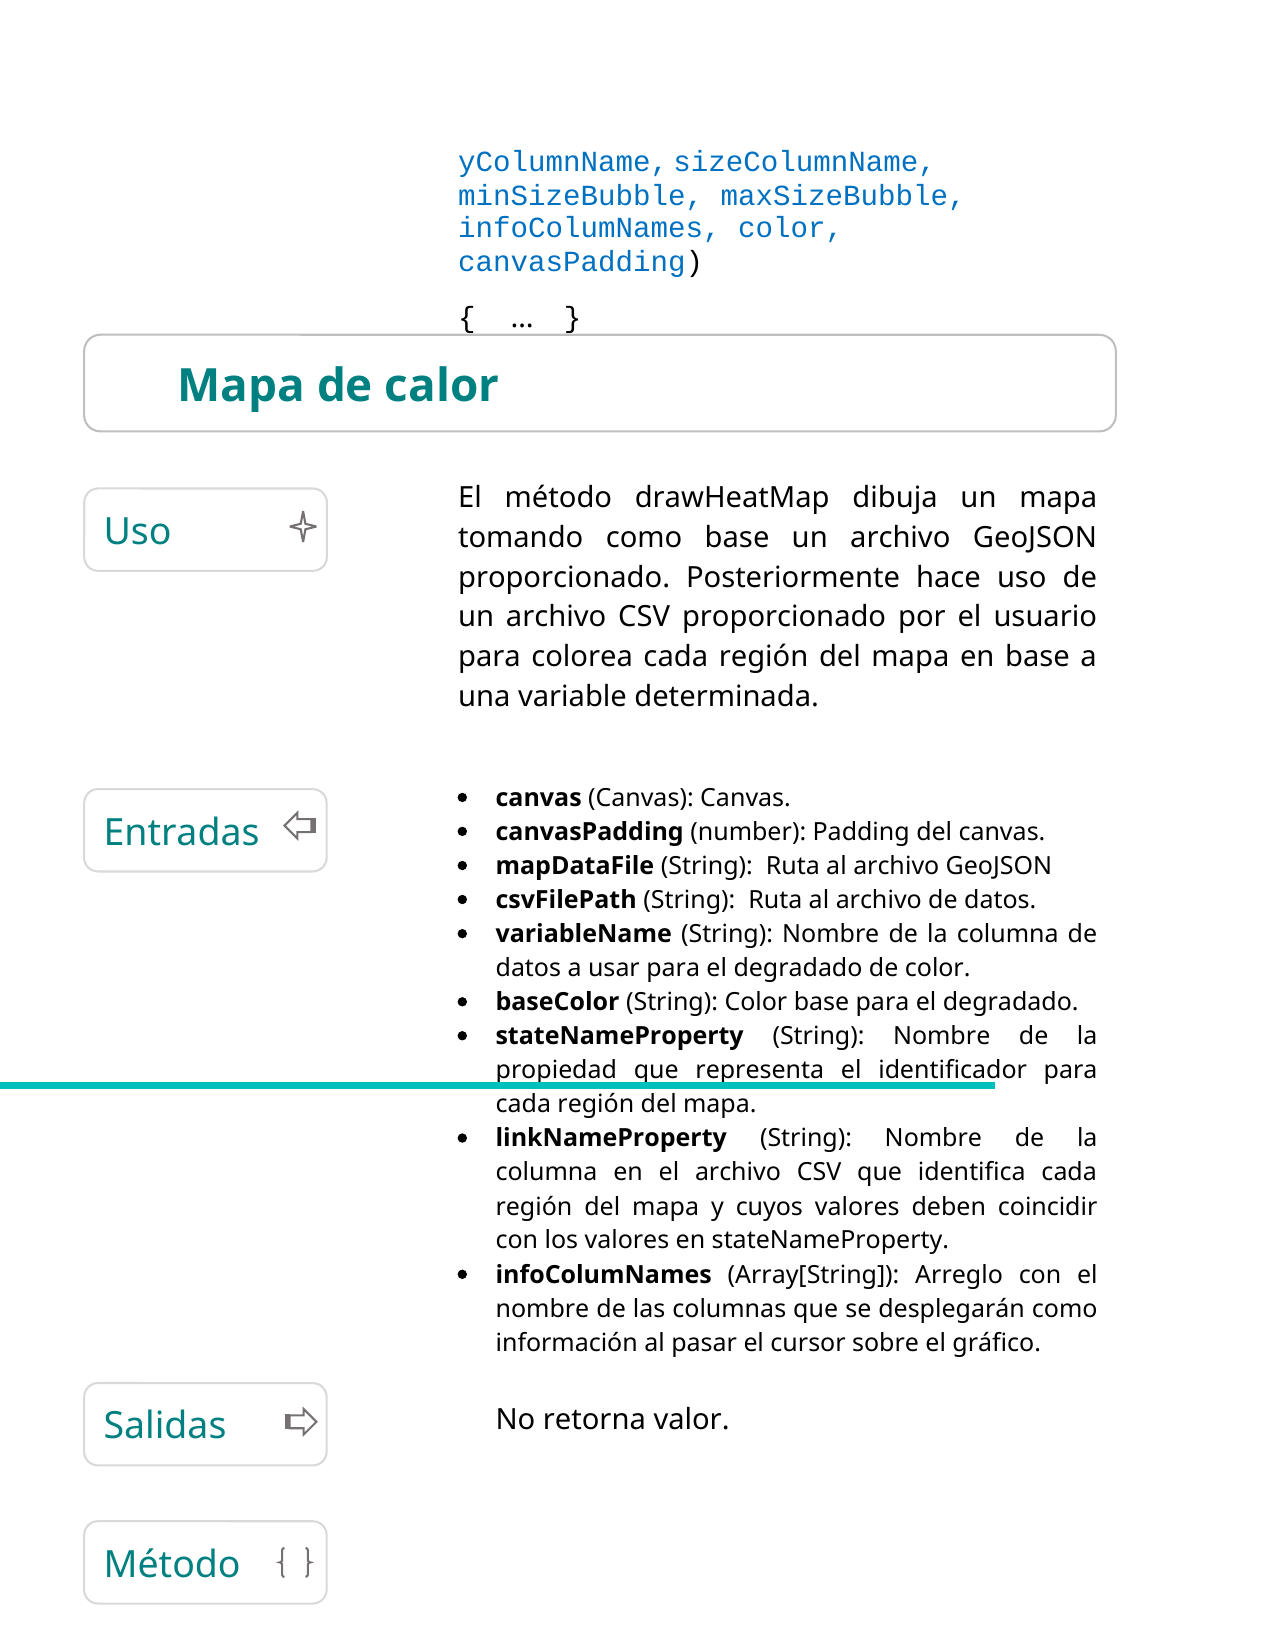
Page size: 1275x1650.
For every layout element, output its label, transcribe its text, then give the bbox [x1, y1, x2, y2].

list baseColor (String): Color base para el degradado. [458, 984, 1098, 1018]
list csvFilePath (String): Ruta al archivo de datos. [458, 882, 1098, 916]
list No retorna valor. [495, 1398, 1098, 1438]
list canvasPadding (number): Padding del canvas. [458, 813, 1098, 847]
list canvas (Canvas): Canvas. [458, 779, 1098, 813]
list infoColumNames (Array[String]): Arreglo con el nombre de las columnas que se desplegarán como información al pasar el cursor sobre el gráfico. [458, 1256, 1098, 1358]
list stateNameProperty (String): Nombre de la propiedad que representa el identificador para cada región del mapa. [458, 1018, 1098, 1120]
text { … } [458, 296, 1098, 333]
list mapDataFile (String): Ruta al archivo GeoJSON [458, 847, 1098, 882]
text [458, 148, 1098, 280]
list variableName (String): Nombre de la columna de datos a usar para el degradado de color. [458, 916, 1098, 984]
list linkNameProperty (String): Nombre de la columna en el archivo CSV que identifica cada región del mapa y cuyos valores deben coincidir con los valores en stateNameProperty. [458, 1120, 1098, 1256]
subtitle Mapa de calor [177, 353, 1098, 415]
text El método drawHeatMap dibuja un mapa tomando como base un archivo GeoJSON proporcionado. Posteriormente hace uso de un archivo CSV proporcionado por el usuario para colorea cada región del mapa en base a una variable determinada. [458, 477, 1098, 715]
